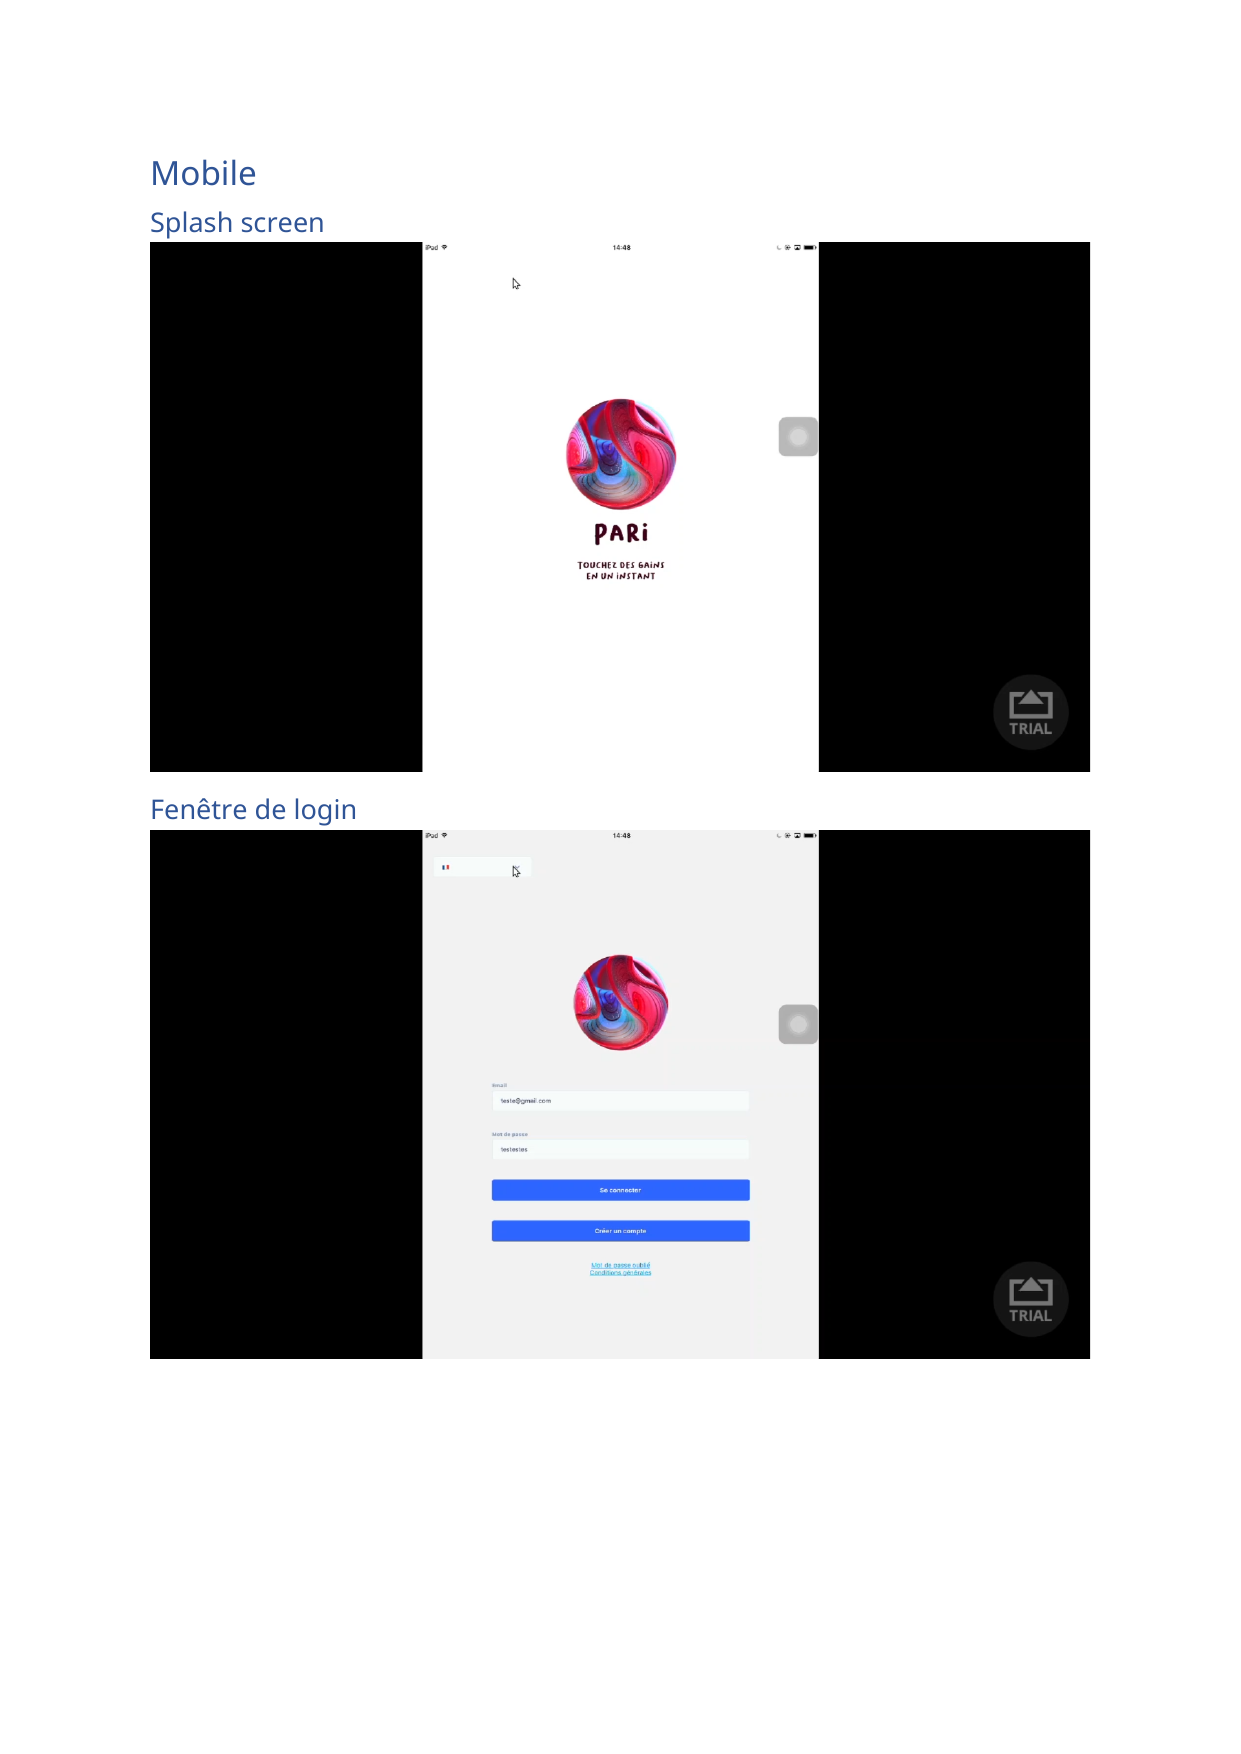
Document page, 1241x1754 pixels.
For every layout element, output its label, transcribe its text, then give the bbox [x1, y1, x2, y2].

subtitle Mobile [150, 150, 1090, 195]
subtitle Fenêtre de login [150, 790, 1090, 827]
picture [150, 830, 1091, 1359]
subtitle Splash screen [150, 203, 1090, 240]
picture [150, 242, 1091, 772]
